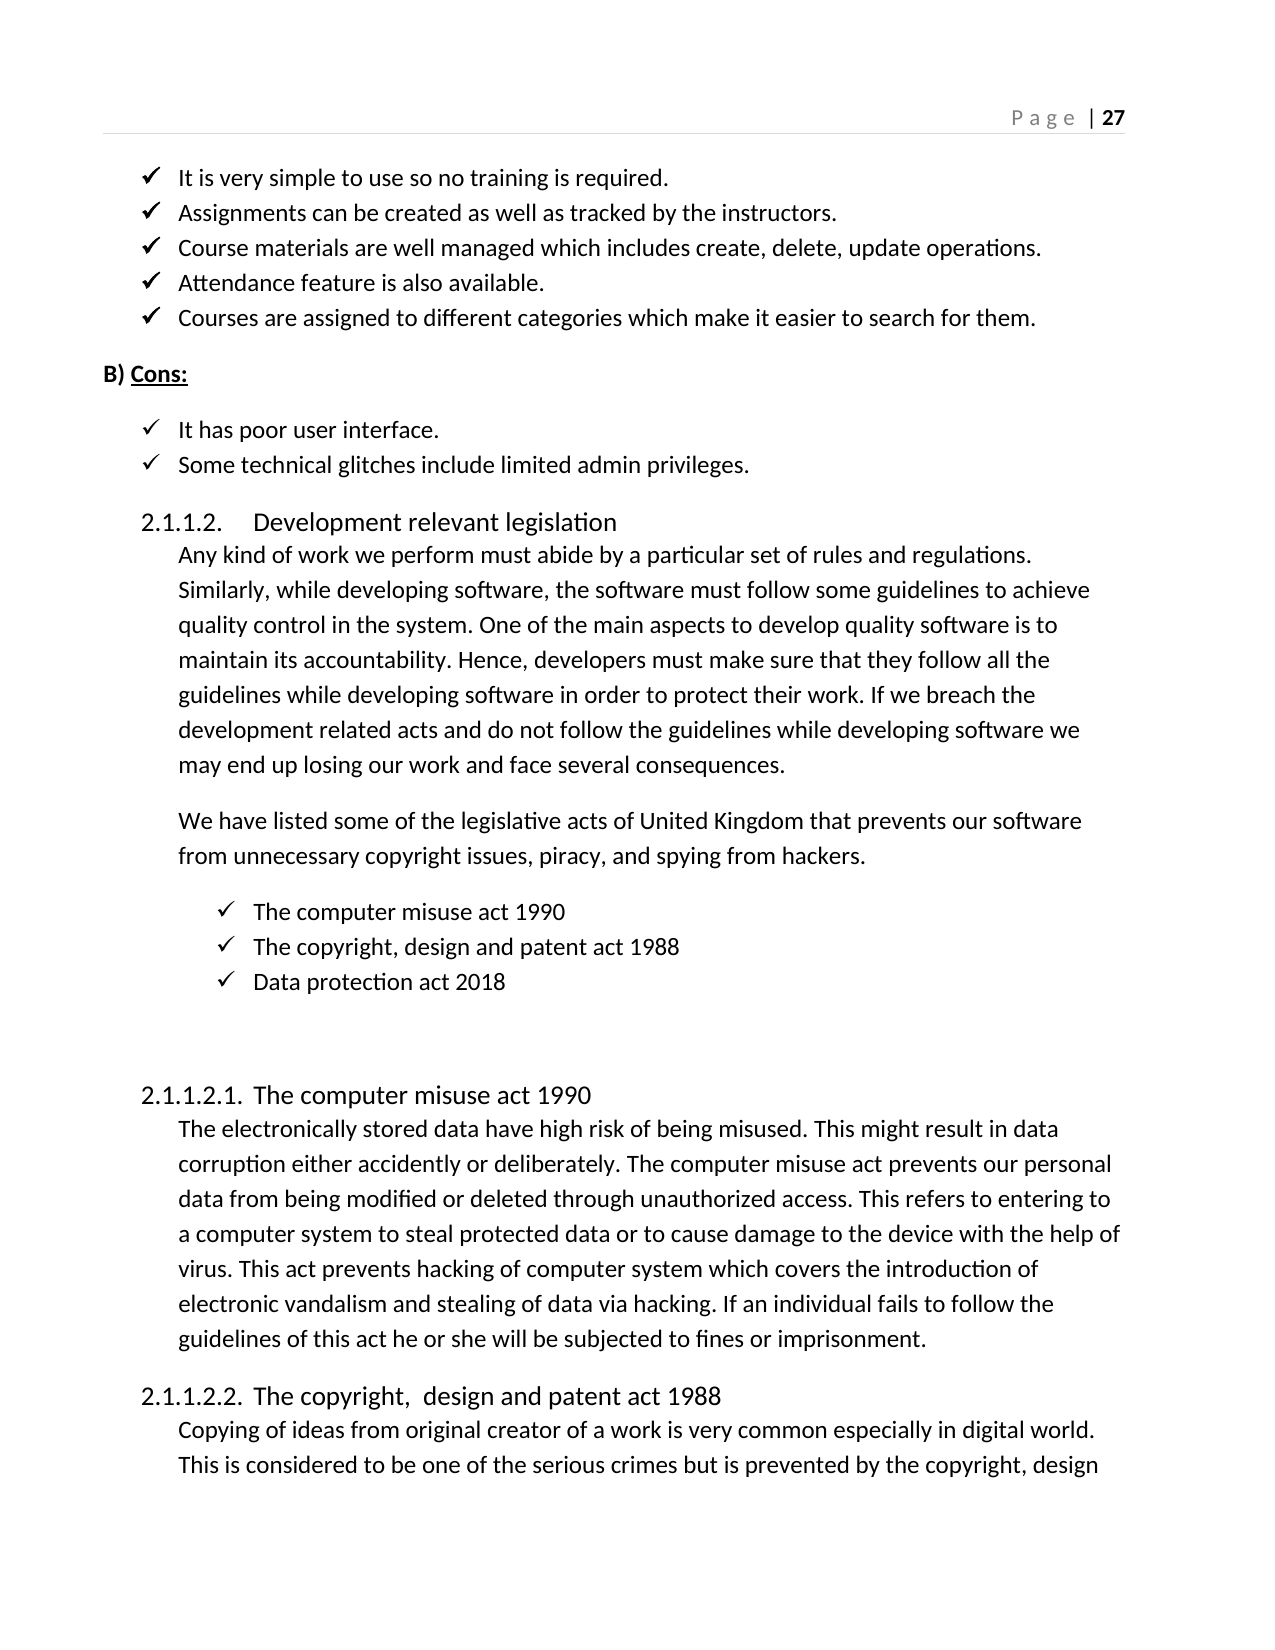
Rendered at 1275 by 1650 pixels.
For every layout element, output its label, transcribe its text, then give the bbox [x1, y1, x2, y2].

list Some technical glitches include limited admin privileges. [141, 449, 1125, 479]
list Courses are assigned to different categories which make it easier to search for them. [141, 302, 1125, 333]
list Course materials are well managed which includes create, delete, update operations. [141, 232, 1125, 263]
subtitle Development relevant legislation [141, 505, 1125, 538]
text We have listed some of the legislative acts of United Kingdom that prevents our software from unnecessary copyright issues, piracy, and spying from hackers. [178, 806, 1125, 871]
list Data protection act 2018 [216, 966, 1125, 997]
list Attendance feature is also available. [141, 267, 1125, 298]
list It is very simple to use so no training is required. [141, 162, 1125, 193]
list It has poor user interface. [141, 414, 1125, 444]
text The electronically stored data have high risk of being misused. This might result in data corruption either accidently or deliberately. The computer misuse act prevents our personal data from being modified or deleted through unauthorized access. This refers to entering to a computer system to steal protected data or to cause damage to the device with the help of virus. This act prevents hacking of computer system which covers the introduction of electronic vandalism and stealing of data via hacking. If an individual fails to follow the guidelines of this act he or she will be subjected to fines or imprisonment. [178, 1113, 1125, 1353]
list The computer misuse act 1990 [216, 896, 1125, 927]
subtitle The copyright, design and patent act 1988 [141, 1379, 1125, 1412]
list Assignments can be created as well as tracked by the instructors. [141, 197, 1125, 228]
text B) Cons: [103, 358, 1125, 388]
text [178, 1414, 1125, 1479]
text Any kind of work we perform must abide by a particular set of rules and regulations. Similarly, while developing software, the software must follow some guidelines to achieve quality control in the system. One of the main aspects to develop quality software is to maintain its accountability. Hence, developers must make sure that they follow all the guidelines while developing software in order to protect their work. If we breach the development related acts and do not follow the guidelines while developing software we may end up losing our work and face several consequences. [178, 540, 1125, 780]
subtitle The computer misuse act 1990 [141, 1078, 1125, 1111]
list The copyright, design and patent act 1988 [216, 931, 1125, 962]
